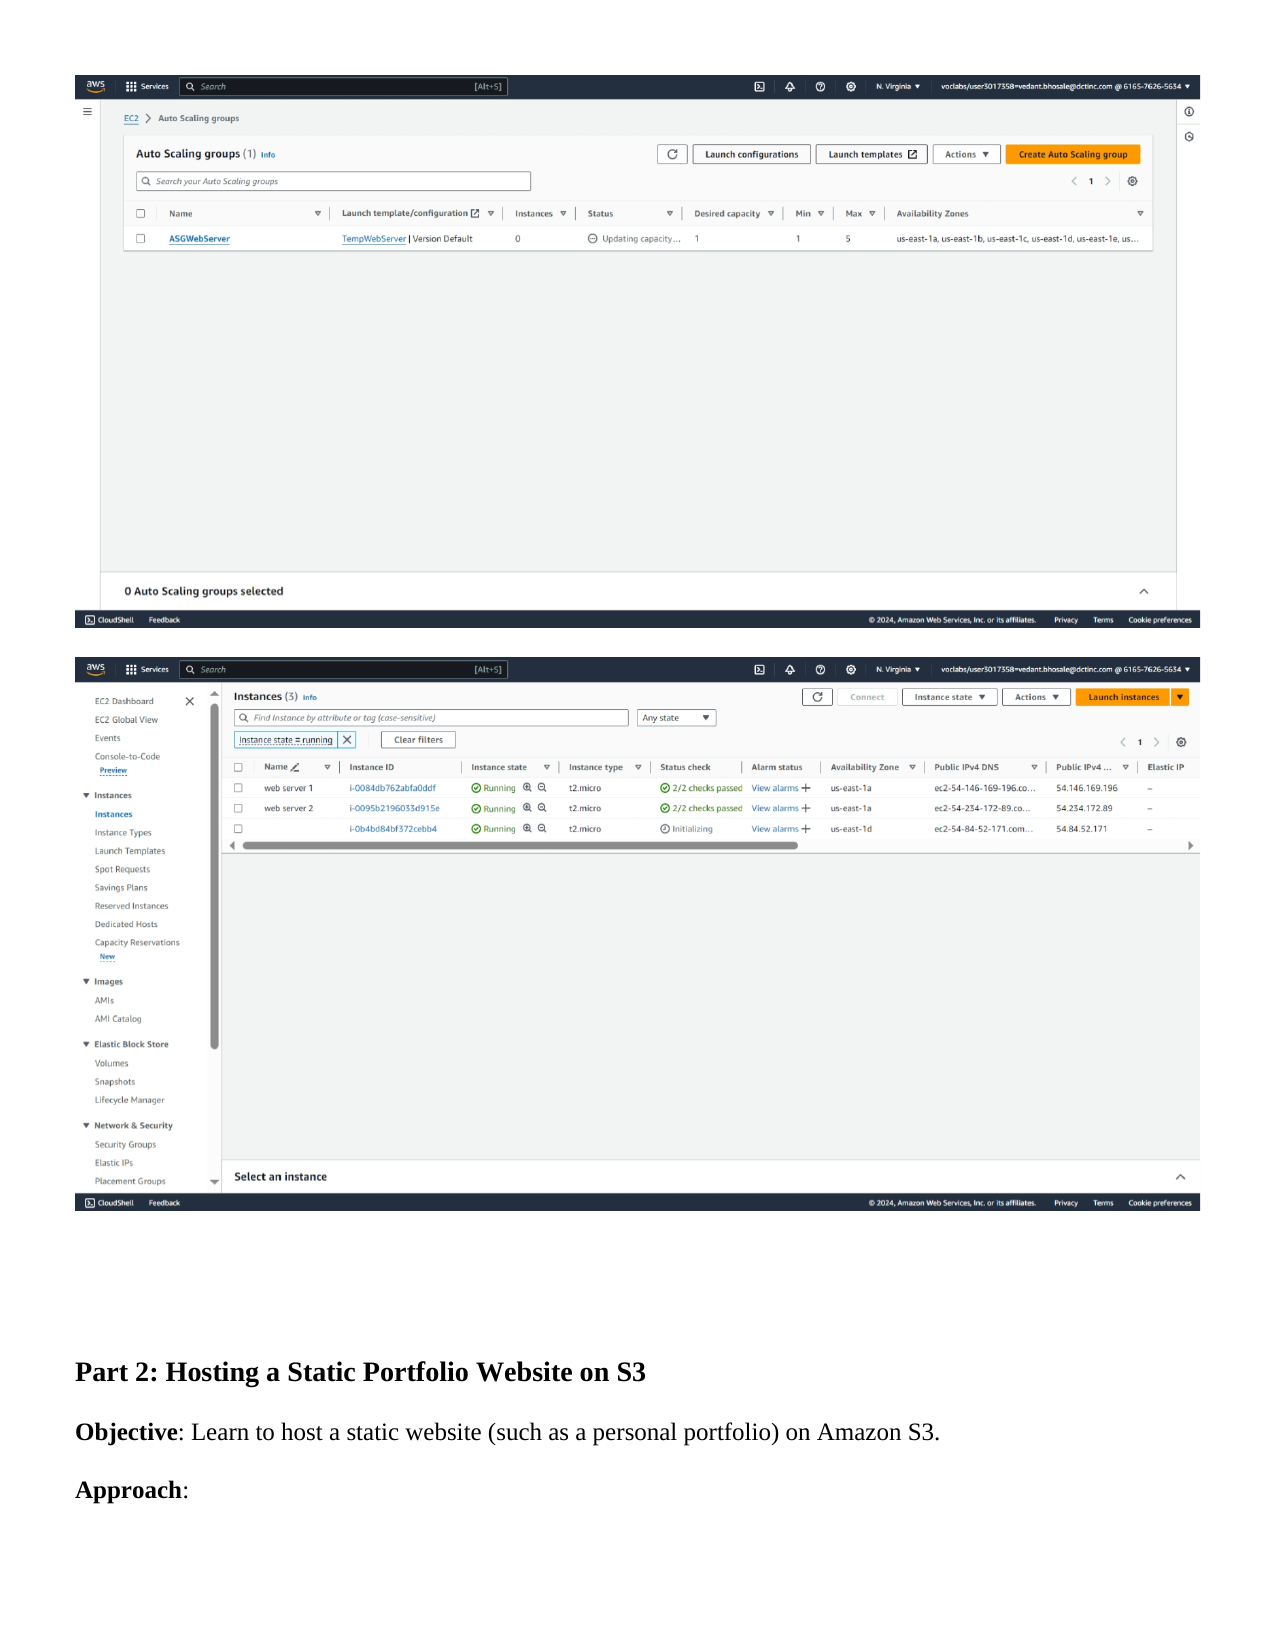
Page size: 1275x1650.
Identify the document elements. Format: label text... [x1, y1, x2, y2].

text Approach: [75, 1475, 1200, 1503]
picture [75, 657, 1200, 1211]
text Part 2: Hosting a Static Portfolio Website on S3 [75, 1355, 1200, 1388]
picture [75, 75, 1200, 628]
text Objective: Learn to host a static website (such as a personal portfolio) on Amazon S3. [75, 1417, 1200, 1446]
